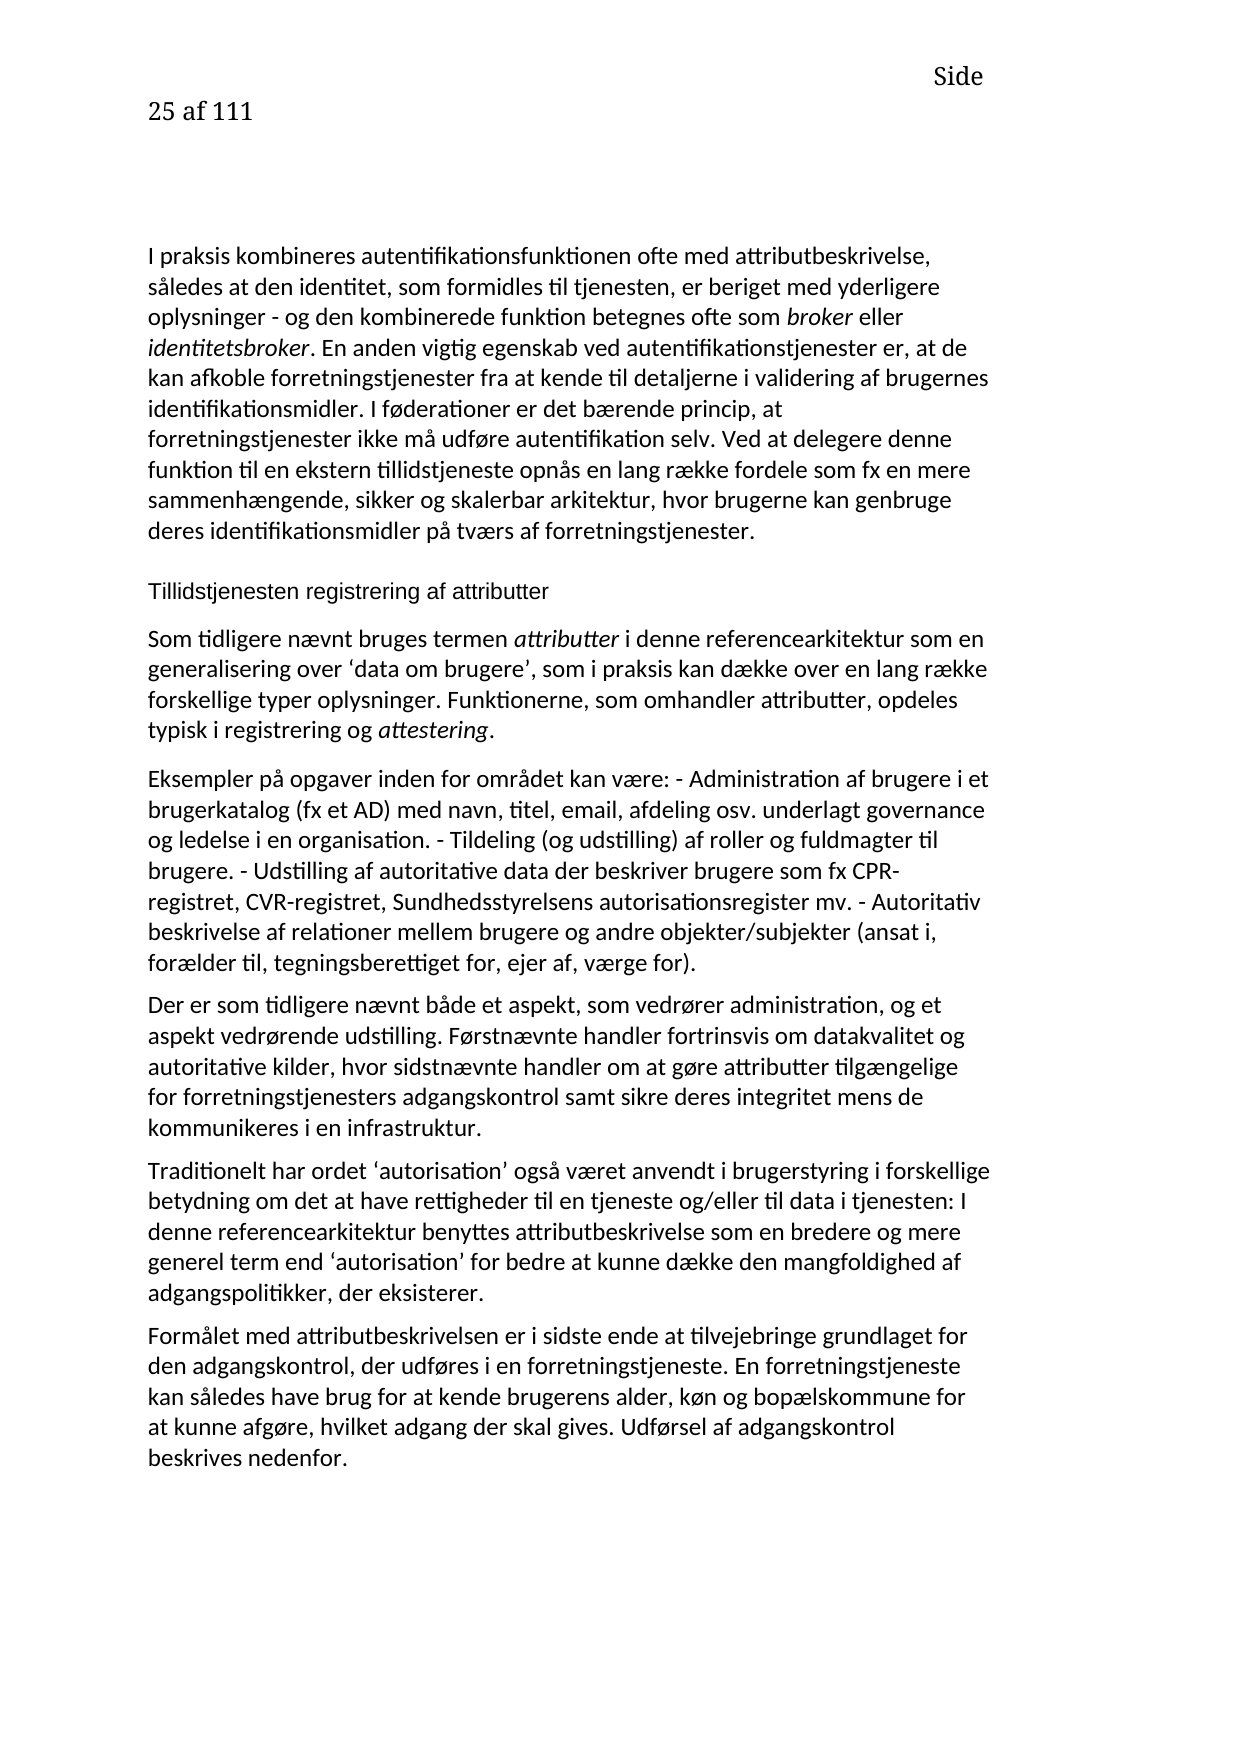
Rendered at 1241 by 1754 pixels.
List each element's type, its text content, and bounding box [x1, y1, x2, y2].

text Formålet med attributbeskrivelsen er i sidste ende at tilvejebringe grundlaget for den adgangskontrol, der udføres i en forretningstjeneste. En forretningstjeneste kan således have brug for at kende brugerens alder, køn og bopælskommune for at kunne afgøre, hvilket adgang der skal gives. Udførsel af adgangskontrol beskrives nedenfor. [148, 1320, 992, 1472]
text Eksempler på opgaver inden for området kan være: - Administration af brugere i et brugerkatalog (fx et AD) med navn, titel, email, afdeling osv. underlagt governance og ledelse i en organisation. - Tildeling (og udstilling) af roller og fuldmagter til brugere. - Udstilling af autoritative data der beskriver brugere som fx CPR-registret, CVR-registret, Sundhedsstyrelsens autorisationsregister mv. - Autoritativ beskrivelse af relationer mellem brugere og andre objekter/subjekter (ansat i, forælder til, tegningsberettiget for, ejer af, værge for). [148, 763, 992, 977]
text Der er som tidligere nævnt både et aspekt, som vedrører administration, og et aspekt vedrørende udstilling. Førstnævnte handler fortrinsvis om datakvalitet og autoritative kilder, hvor sidstnævnte handler om at gøre attributter tilgængelige for forretningstjenesters adgangskontrol samt sikre deres integritet mens de kommunikeres i en infrastruktur. [148, 990, 992, 1142]
text Som tidligere nævnt bruges termen attributter i denne referencearkitektur som en generalisering over ‘data om brugere’, som i praksis kan dække over en lang række forskellige typer oplysninger. Funktionerne, som omhandler attributter, opdeles typisk i registrering og attestering. [148, 623, 992, 745]
subtitle Tillidstjenesten registrering af attributter [148, 575, 992, 604]
text Traditionelt har ordet ‘autorisation’ også været anvendt i brugerstyring i forskellige betydning om det at have rettigheder til en tjeneste og/eller til data i tjenesten: I denne referencearkitektur benyttes attributbeskrivelse som en bredere og mere generel term end ‘autorisation’ for bedre at kunne dække den mangfoldighed af adgangspolitikker, der eksisterer. [148, 1155, 992, 1307]
text I praksis kombineres autentifikationsfunktionen ofte med attributbeskrivelse, således at den identitet, som formidles til tjenesten, er beriget med yderligere oplysninger - og den kombinerede funktion betegnes ofte som broker eller identitetsbroker. En anden vigtig egenskab ved autentifikationstjenester er, at de kan afkoble forretningstjenester fra at kende til detaljerne i validering af brugernes identifikationsmidler. I føderationer er det bærende princip, at forretningstjenester ikke må udføre autentifikation selv. Ved at delegere denne funktion til en ekstern tillidstjeneste opnås en lang række fordele som fx en mere sammenhængende, sikker og skalerbar arkitektur, hvor brugerne kan genbruge deres identifikationsmidler på tværs af forretningstjenester. [148, 240, 992, 546]
